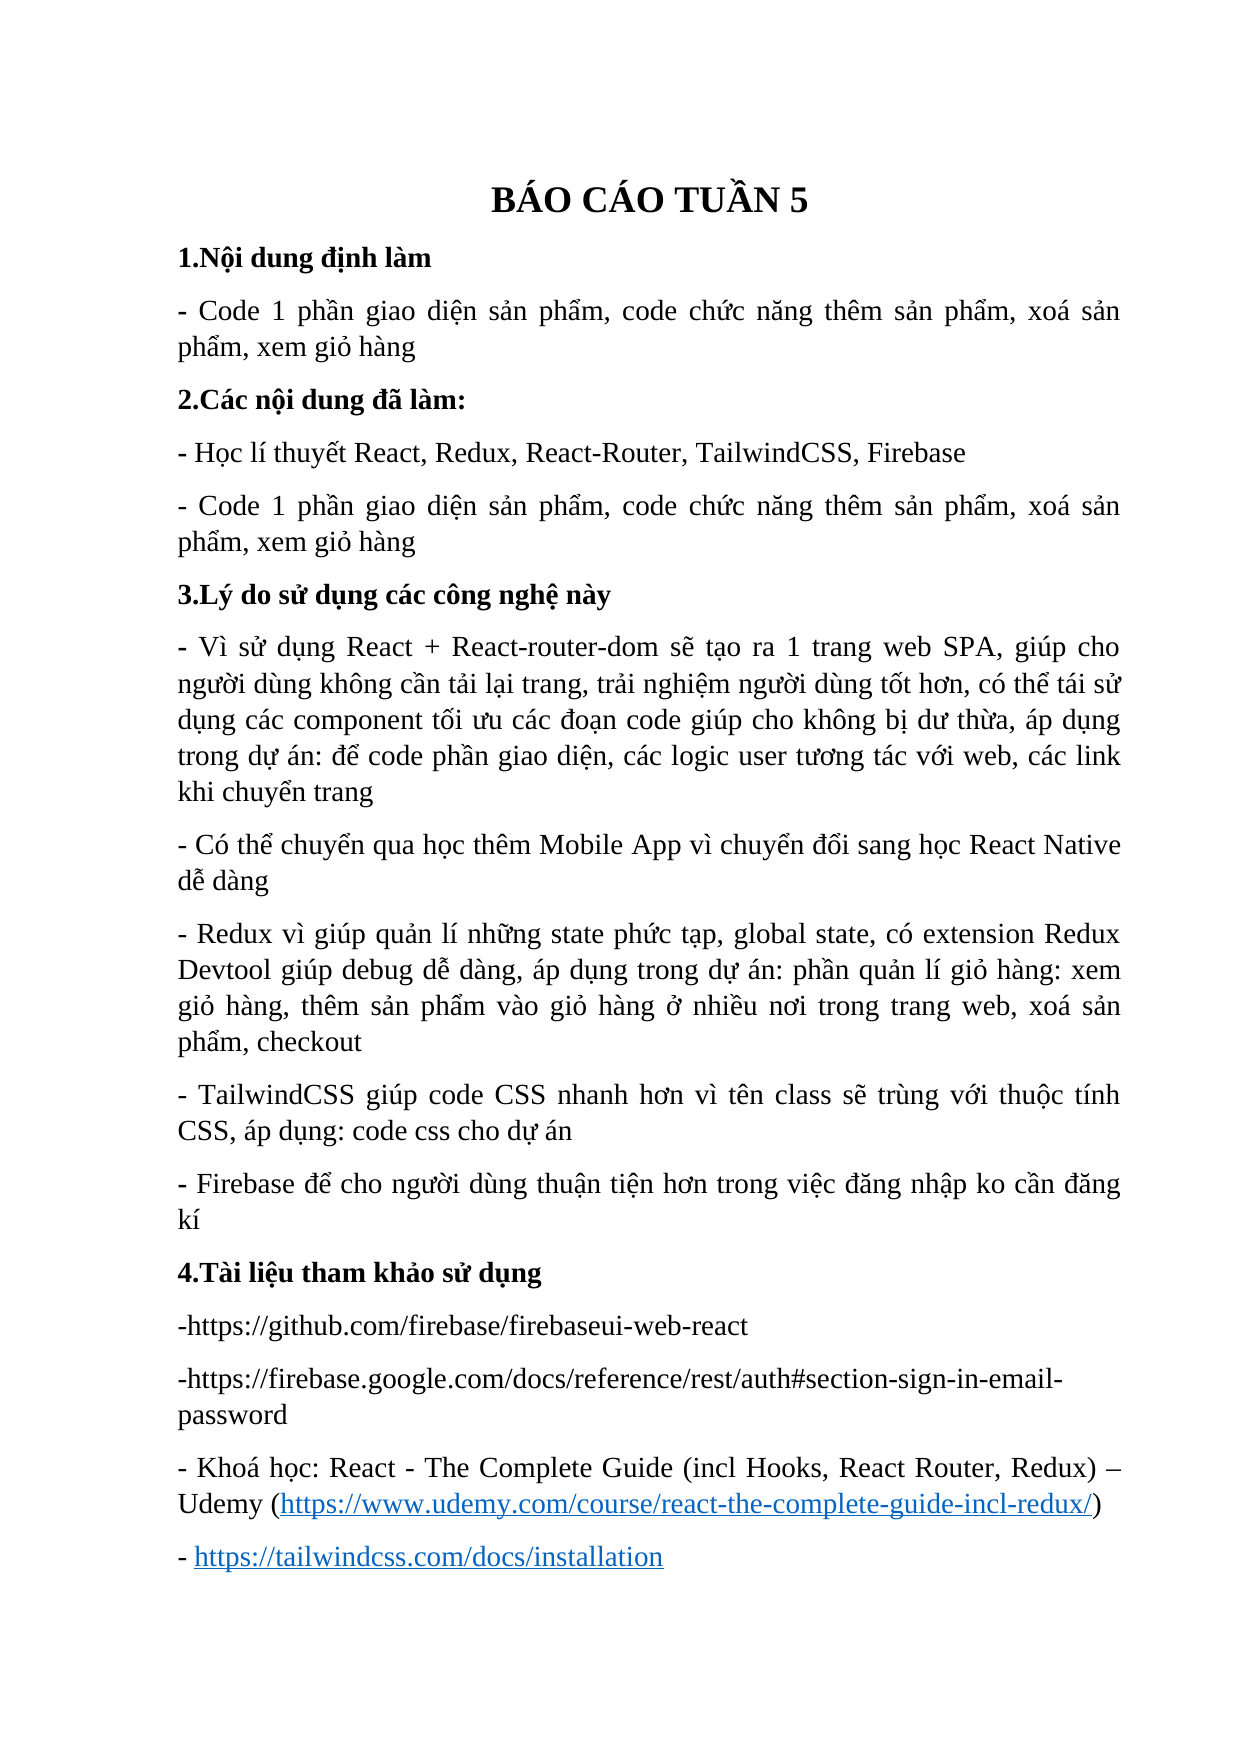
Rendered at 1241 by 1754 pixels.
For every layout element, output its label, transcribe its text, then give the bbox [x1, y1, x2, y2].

text - Khoá học: React - The Complete Guide (incl Hooks, React Router, Redux) – Udemy (https://www.udemy.com/course/react-the-complete-guide-incl-redux/) [177, 1450, 1122, 1519]
text - https://tailwindcss.com/docs/installation [177, 1539, 1122, 1572]
text -https://github.com/firebase/firebaseui-web-react [177, 1308, 1122, 1341]
text 4.Tài liệu tham khảo sử dụng [177, 1255, 1122, 1289]
text - Vì sử dụng React + React-router-dom sẽ tạo ra 1 trang web SPA, giúp cho người dùng không cần tải lại trang, trải nghiệm người dùng tốt hơn, có thể tái sử dụng các component tối ưu các đoạn code giúp cho không bị dư thừa, áp dụng trong dự án: để code phần giao diện, các logic user tương tác với web, các link khi chuyển trang [177, 629, 1122, 808]
text -https://firebase.google.com/docs/reference/rest/auth#section-sign-in-email-password [177, 1361, 1122, 1430]
text - Có thể chuyển qua học thêm Mobile App vì chuyển đổi sang học React Native dễ dàng [177, 827, 1122, 897]
text - TailwindCSS giúp code CSS nhanh hơn vì tên class sẽ trùng với thuộc tính CSS, áp dụng: code css cho dự án [177, 1077, 1122, 1147]
text - Firebase để cho người dùng thuận tiện hơn trong việc đăng nhập ko cần đăng kí [177, 1166, 1122, 1236]
text 2.Các nội dung đã làm: [177, 382, 1122, 416]
text 3.Lý do sử dụng các công nghệ này [177, 577, 1122, 610]
text - Code 1 phần giao diện sản phẩm, code chức năng thêm sản phẩm, xoá sản phẩm, xem giỏ hàng [177, 488, 1122, 557]
text - Code 1 phần giao diện sản phẩm, code chức năng thêm sản phẩm, xoá sản phẩm, xem giỏ hàng [177, 293, 1122, 363]
text BÁO CÁO TUẦN 5 [177, 177, 1122, 220]
text 1.Nội dung định làm [177, 240, 1122, 274]
text - Học lí thuyết React, Redux, React-Router, TailwindCSS, Firebase [177, 435, 1122, 468]
text - Redux vì giúp quản lí những state phức tạp, global state, có extension Redux Devtool giúp debug dễ dàng, áp dụng trong dự án: phần quản lí giỏ hàng: xem giỏ hàng, thêm sản phẩm vào giỏ hàng ở nhiều nơi trong trang web, xoá sản phẩm, checkout [177, 916, 1122, 1058]
